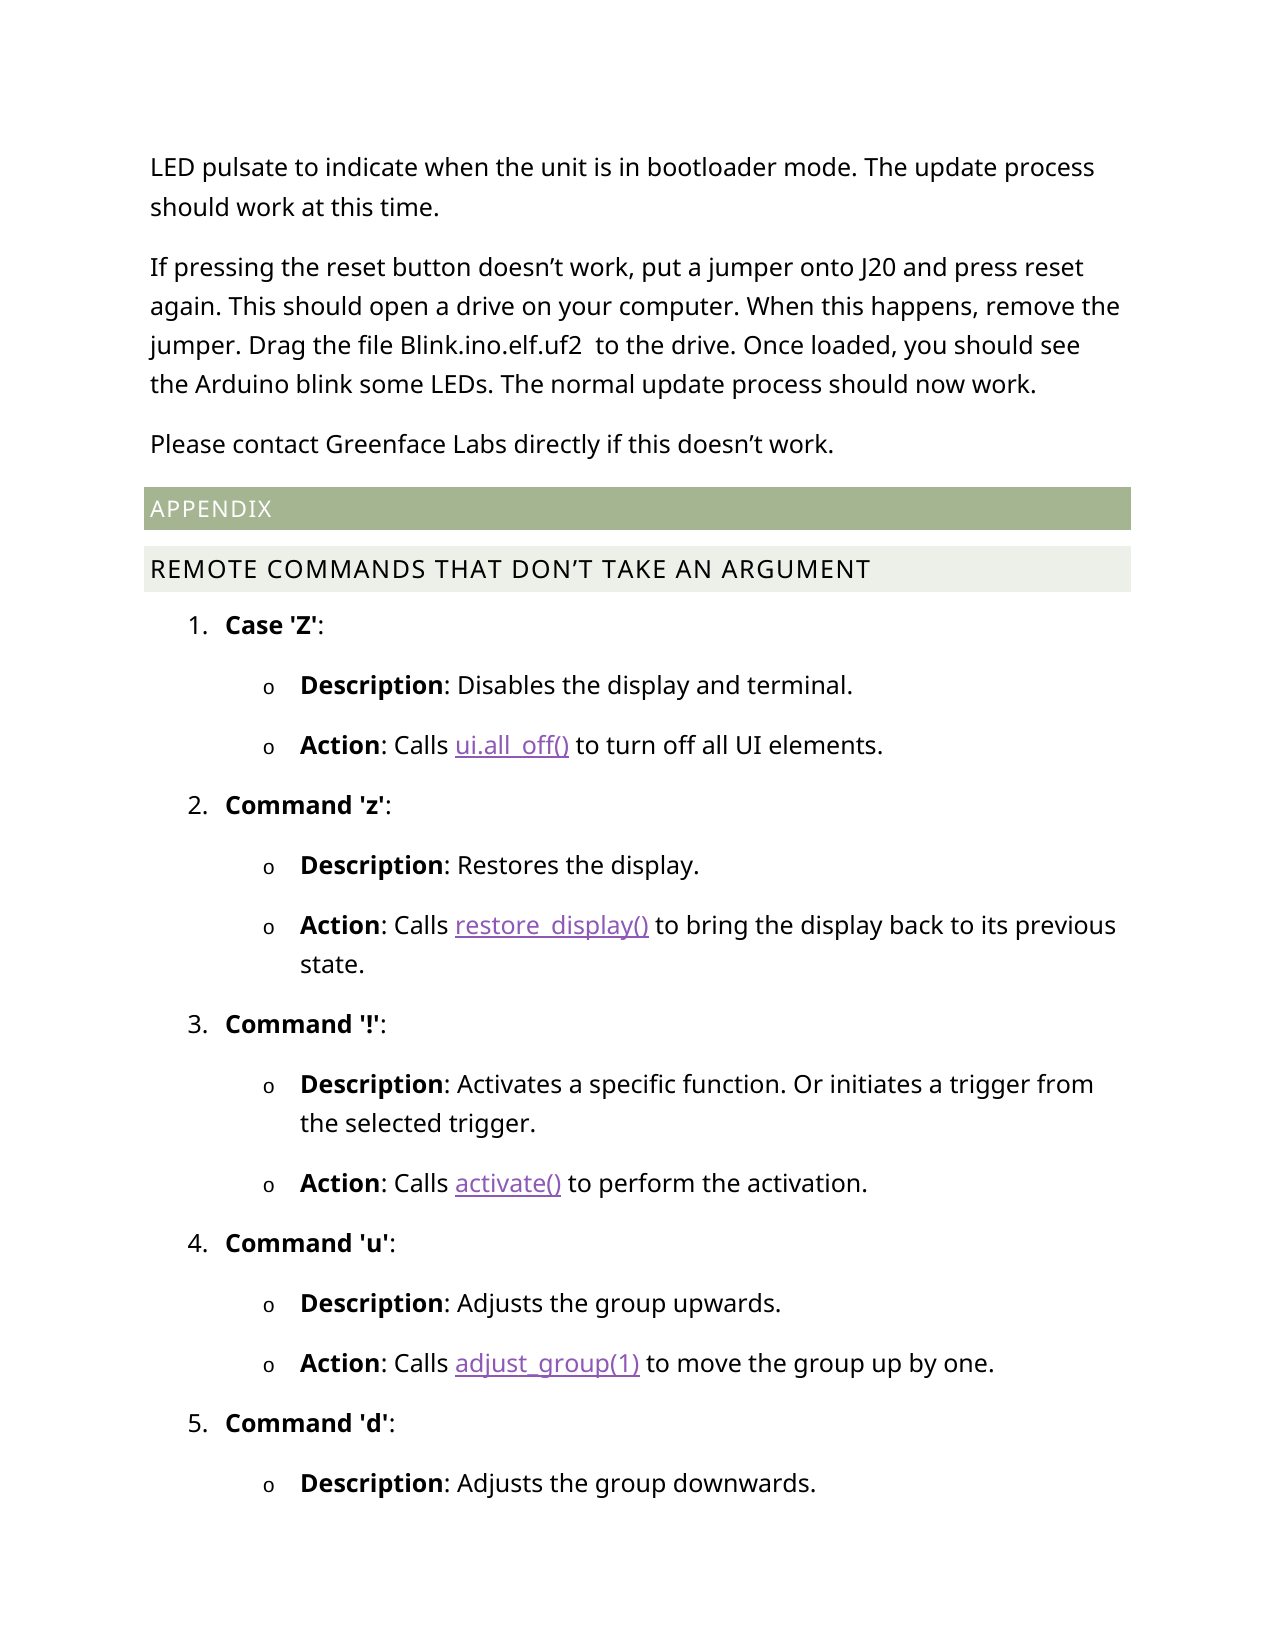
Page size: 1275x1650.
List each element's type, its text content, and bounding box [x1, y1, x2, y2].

list Command 'u': [187, 1226, 1125, 1260]
list Description: Activates a specific function. Or initiates a trigger from the selected trigger. [262, 1067, 1125, 1140]
list Case 'Z': [187, 608, 1125, 642]
list Action: Calls activate() to perform the activation. [262, 1166, 1125, 1200]
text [150, 150, 1125, 223]
list Description: Restores the display. [262, 848, 1125, 882]
list Description: Adjusts the group downwards. [262, 1466, 1125, 1500]
text Please contact Greenface Labs directly if this doesn’t work. [150, 427, 1125, 461]
list Action: Calls restore_display() to bring the display back to its previous state. [262, 908, 1125, 981]
text If pressing the reset button doesn’t work, put a jumper onto J20 and press reset again. This should open a drive on your computer. When this happens, remove the jumper. Drag the file Blink.ino.elf.uf2 to the drive. Once loaded, you should see the Arduino blink some LEDs. The normal update process should now work. [150, 249, 1125, 401]
list Action: Calls adjust_group(1) to move the group up by one. [262, 1346, 1125, 1380]
list Action: Calls ui.all_off() to turn off all UI elements. [262, 728, 1125, 762]
list Description: Disables the display and terminal. [262, 668, 1125, 702]
list Command 'z': [187, 788, 1125, 822]
list Command '!': [187, 1007, 1125, 1041]
subtitle Remote Commands That Don’t Take an Argument [150, 552, 1125, 586]
list Command 'd': [187, 1406, 1125, 1440]
list Description: Adjusts the group upwards. [262, 1286, 1125, 1320]
subtitle Appendix [150, 493, 1125, 524]
